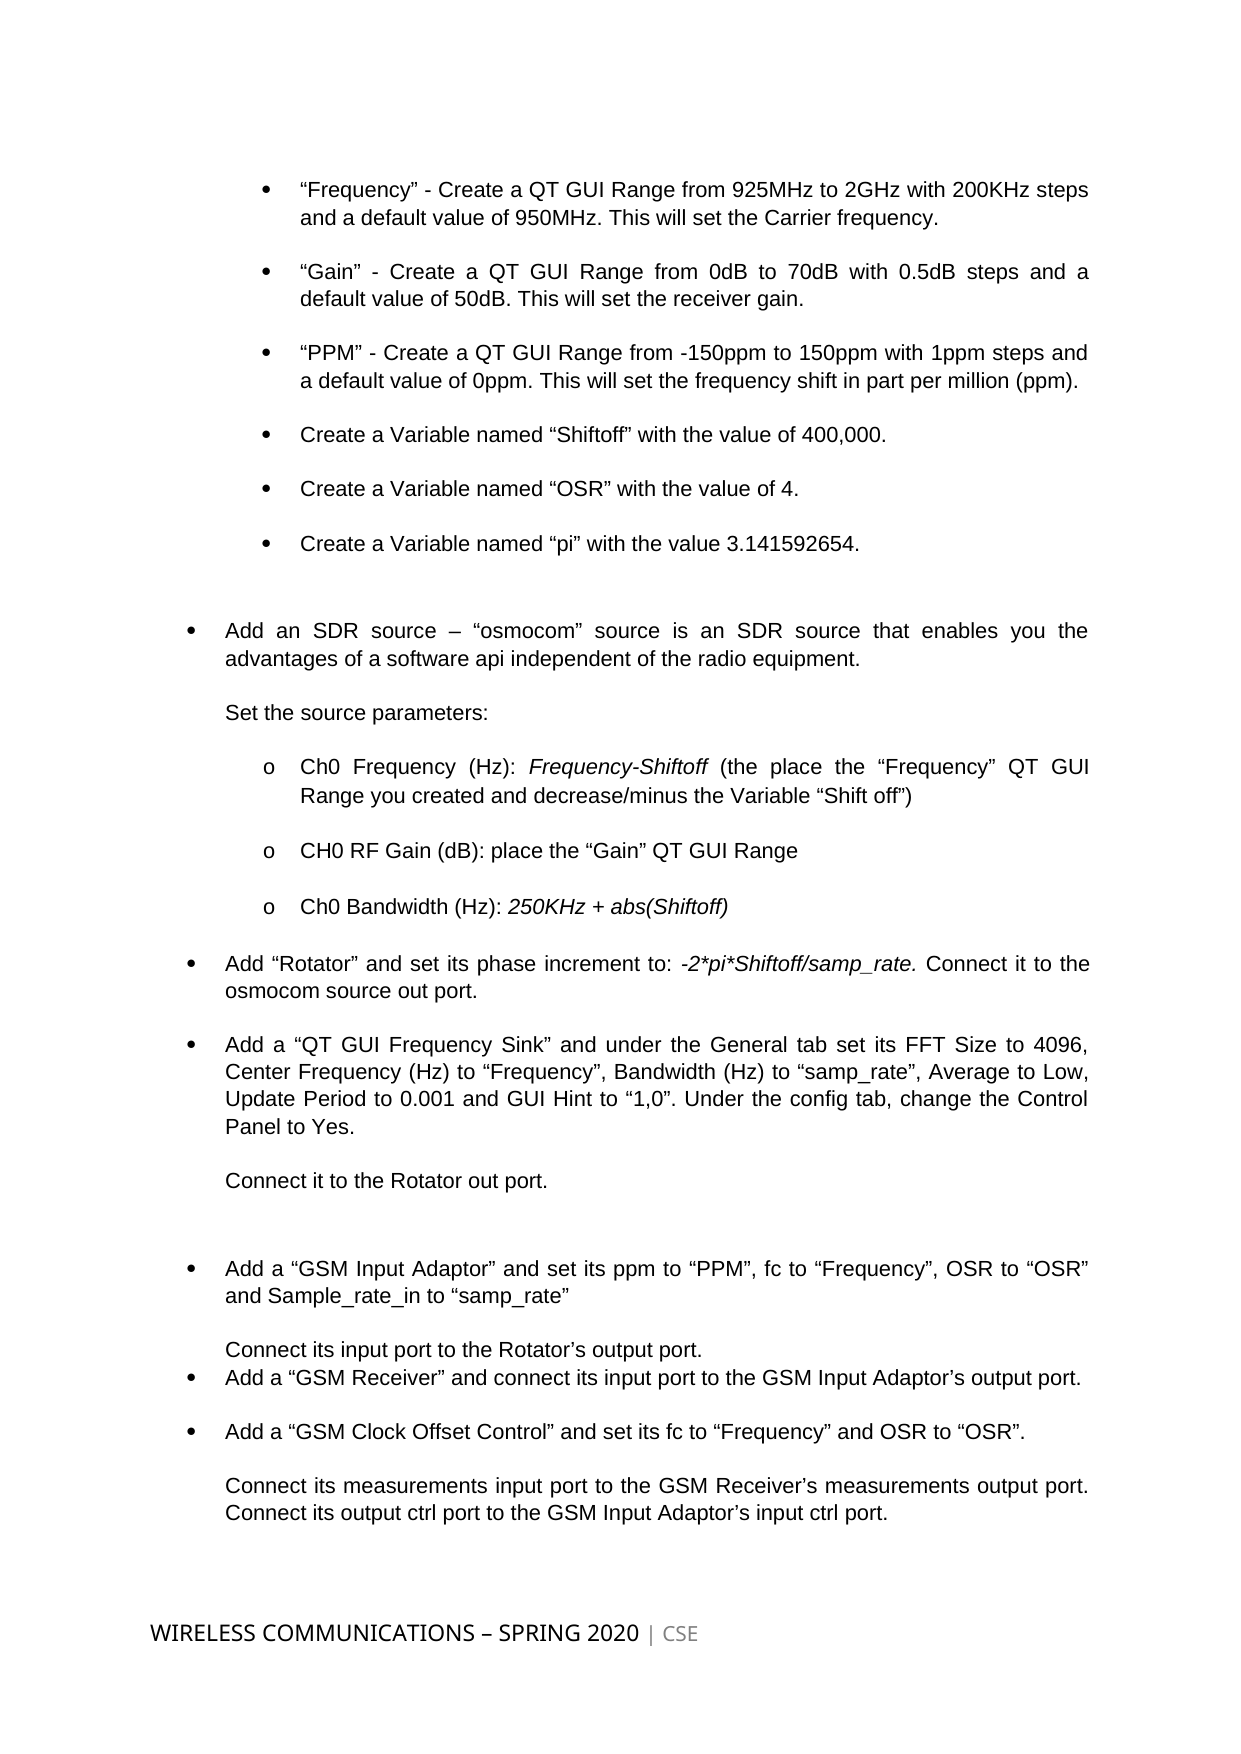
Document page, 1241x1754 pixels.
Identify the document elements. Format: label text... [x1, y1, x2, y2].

list “Frequency” - Create a QT GUI Range from 925MHz to 2GHz with 200KHz steps and a default value of 950MHz. This will set the Carrier frequency. [262, 177, 1090, 229]
list Connect its input port to the Rotator’s output port. [225, 1337, 1090, 1362]
list “PPM” - Create a QT GUI Range from -150ppm to 150ppm with 1ppm steps and a default value of 0ppm. This will set the frequency shift in part per million (ppm). [262, 340, 1090, 393]
list Add “Rotator” and set its phase increment to: -2*pi*Shiftoff/samp_rate. Connect it to the osmocom source out port. [187, 950, 1090, 1003]
list Create a Variable named “pi” with the value 3.141592654. [262, 531, 1090, 556]
list CH0 RF Gain (dB): place the “Gain” QT GUI Range [262, 838, 1090, 865]
list Add a “QT GUI Frequency Sink” and under the General tab set its FFT Size to 4096, Center Frequency (Hz) to “Frequency”, Bandwidth (Hz) to “samp_rate”, Average to Low, Update Period to 0.001 and GUI Hint to “1,0”. Under the config tab, change the Control Panel to Yes. [187, 1032, 1090, 1139]
list Set the source parameters: [225, 700, 1090, 725]
list Add an SDR source – “osmocom” source is an SDR source that enables you the advantages of a software api independent of the radio equipment. [187, 618, 1090, 671]
list Add a “GSM Receiver” and connect its input port to the GSM Input Adaptor’s output port. [187, 1364, 1090, 1389]
list Ch0 Frequency (Hz): Frequency-Shiftoff (the place the “Frequency” QT GUI Range you created and decrease/minus the Variable “Shift off”) [262, 754, 1090, 808]
list Add a “GSM Input Adaptor” and set its ppm to “PPM”, fc to “Frequency”, OSR to “OSR” and Sample_rate_in to “samp_rate” [187, 1256, 1090, 1308]
list Create a Variable named “Shiftoff” with the value of 400,000. [262, 422, 1090, 447]
list Ch0 Bandwidth (Hz): 250KHz + abs(Shiftoff) [262, 894, 1090, 921]
list Connect its measurements input port to the GSM Receiver’s measurements output port. Connect its output ctrl port to the GSM Input Adaptor’s input ctrl port. [225, 1473, 1090, 1526]
list Connect it to the Rotator out port. [225, 1168, 1090, 1193]
list Add a “GSM Clock Offset Control” and set its fc to “Frequency” and OSR to “OSR”. [187, 1419, 1090, 1444]
list Create a Variable named “OSR” with the value of 4. [262, 476, 1090, 501]
list “Gain” - Create a QT GUI Range from 0dB to 70dB with 0.5dB steps and a default value of 50dB. This will set the receiver gain. [262, 259, 1090, 311]
